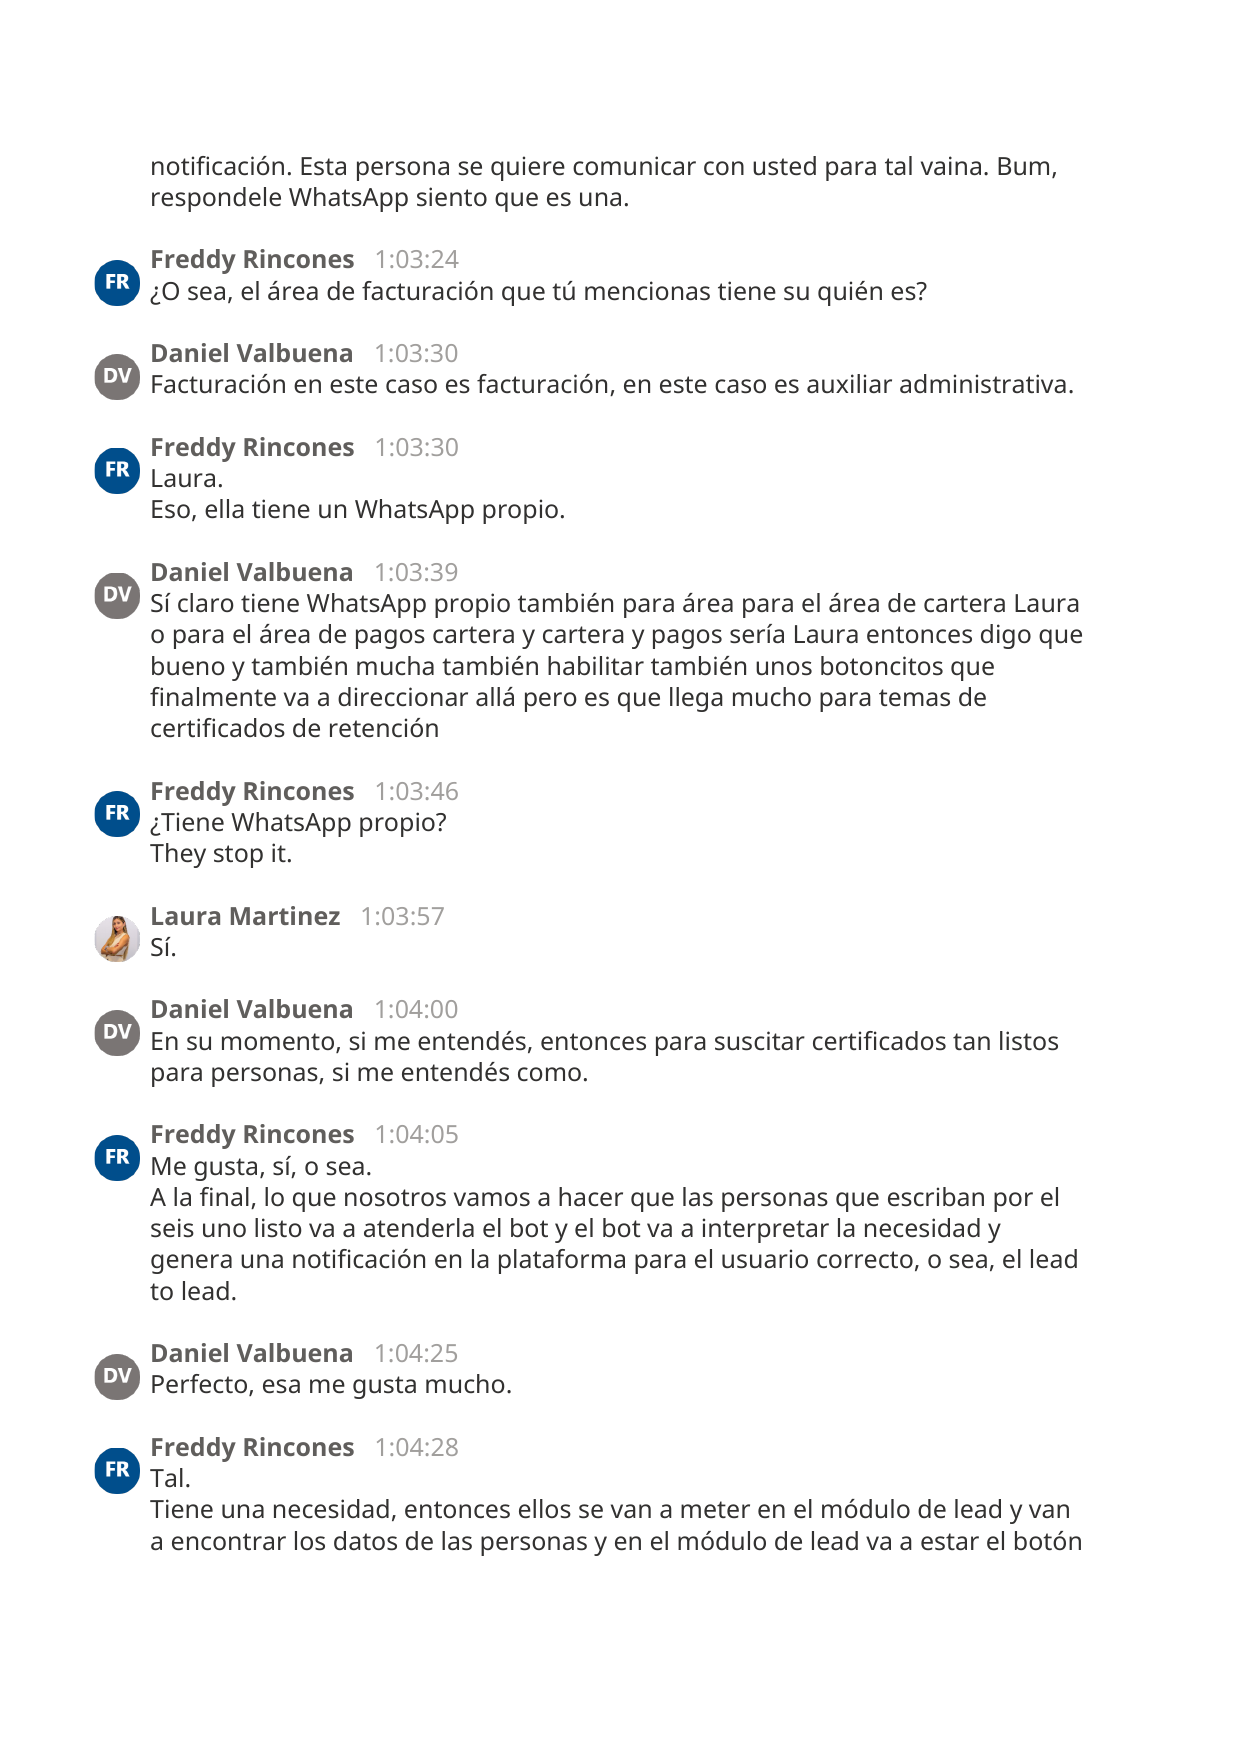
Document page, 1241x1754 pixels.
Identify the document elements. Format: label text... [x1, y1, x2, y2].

picture [94, 791, 140, 837]
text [150, 1400, 1090, 1556]
picture [94, 916, 140, 962]
picture [94, 1010, 140, 1056]
picture [94, 1448, 140, 1494]
picture [94, 260, 140, 306]
text Freddy Rincones 1:04:05 Me gusta, sí, o sea. A la final, lo que nosotros vamos a hacer que las personas que escriban por el seis uno listo va a atenderla el bot y el bot va a interpretar la necesidad y genera una notificación en la plataforma para el usuario correcto, o sea, el lead to lead. [150, 1087, 1090, 1306]
text Daniel Valbuena 1:04:25 Perfecto, esa me gusta mucho. [150, 1306, 1090, 1400]
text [150, 150, 1090, 212]
picture [94, 573, 140, 619]
text Daniel Valbuena 1:04:00 En su momento, si me entendés, entonces para suscitar certificados tan listos para personas, si me entendés como. [150, 962, 1090, 1087]
picture [94, 1135, 140, 1181]
text Laura Martinez 1:03:57 Sí. [150, 869, 1090, 962]
text Freddy Rincones 1:03:46 ¿Tiene WhatsApp propio? They stop it. [150, 744, 1090, 869]
text Daniel Valbuena 1:03:30 Facturación en este caso es facturación, en este caso es auxiliar administrativa. [150, 306, 1090, 400]
text Freddy Rincones 1:03:30 Laura. Eso, ella tiene un WhatsApp propio. [150, 400, 1090, 525]
picture [94, 1354, 140, 1400]
text Daniel Valbuena 1:03:39 Sí claro tiene WhatsApp propio también para área para el área de cartera Laura o para el área de pagos cartera y cartera y pagos sería Laura entonces digo que bueno y también mucha también habilitar también unos botoncitos que finalmente va a direccionar allá pero es que llega mucho para temas de certificados de retención [150, 525, 1090, 744]
picture [94, 354, 140, 400]
text Freddy Rincones 1:03:24 ¿O sea, el área de facturación que tú mencionas tiene su quién es? [150, 212, 1090, 306]
picture [94, 448, 140, 494]
